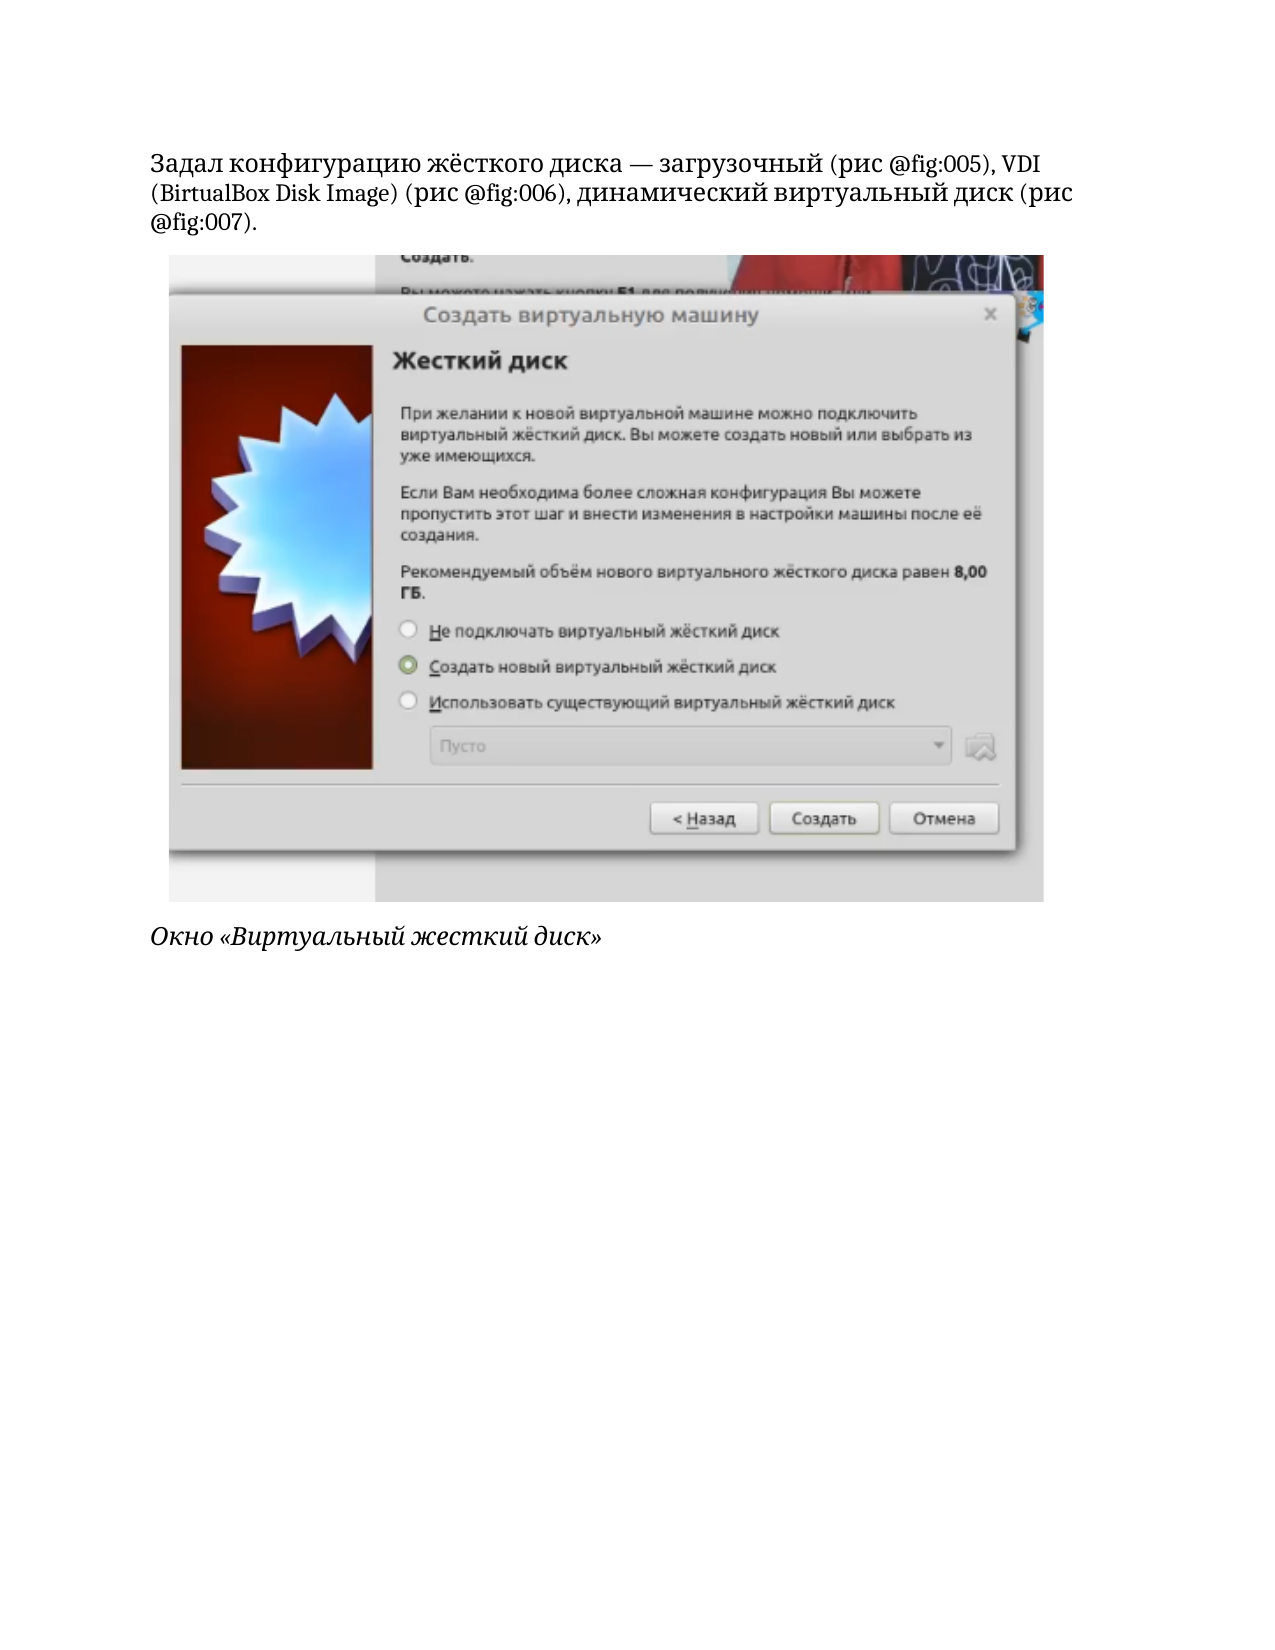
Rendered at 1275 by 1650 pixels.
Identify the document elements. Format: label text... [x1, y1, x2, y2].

text Окно «Виртуальный жесткий диск» [150, 922, 1125, 951]
picture [168, 255, 1044, 902]
text Задал конфигурацию жёсткого диска — загрузочный (рис @fig:005), VDI (BirtualBox Disk Image) (рис @fig:006), динамический виртуальный диск (рис @fig:007). [150, 150, 1125, 236]
